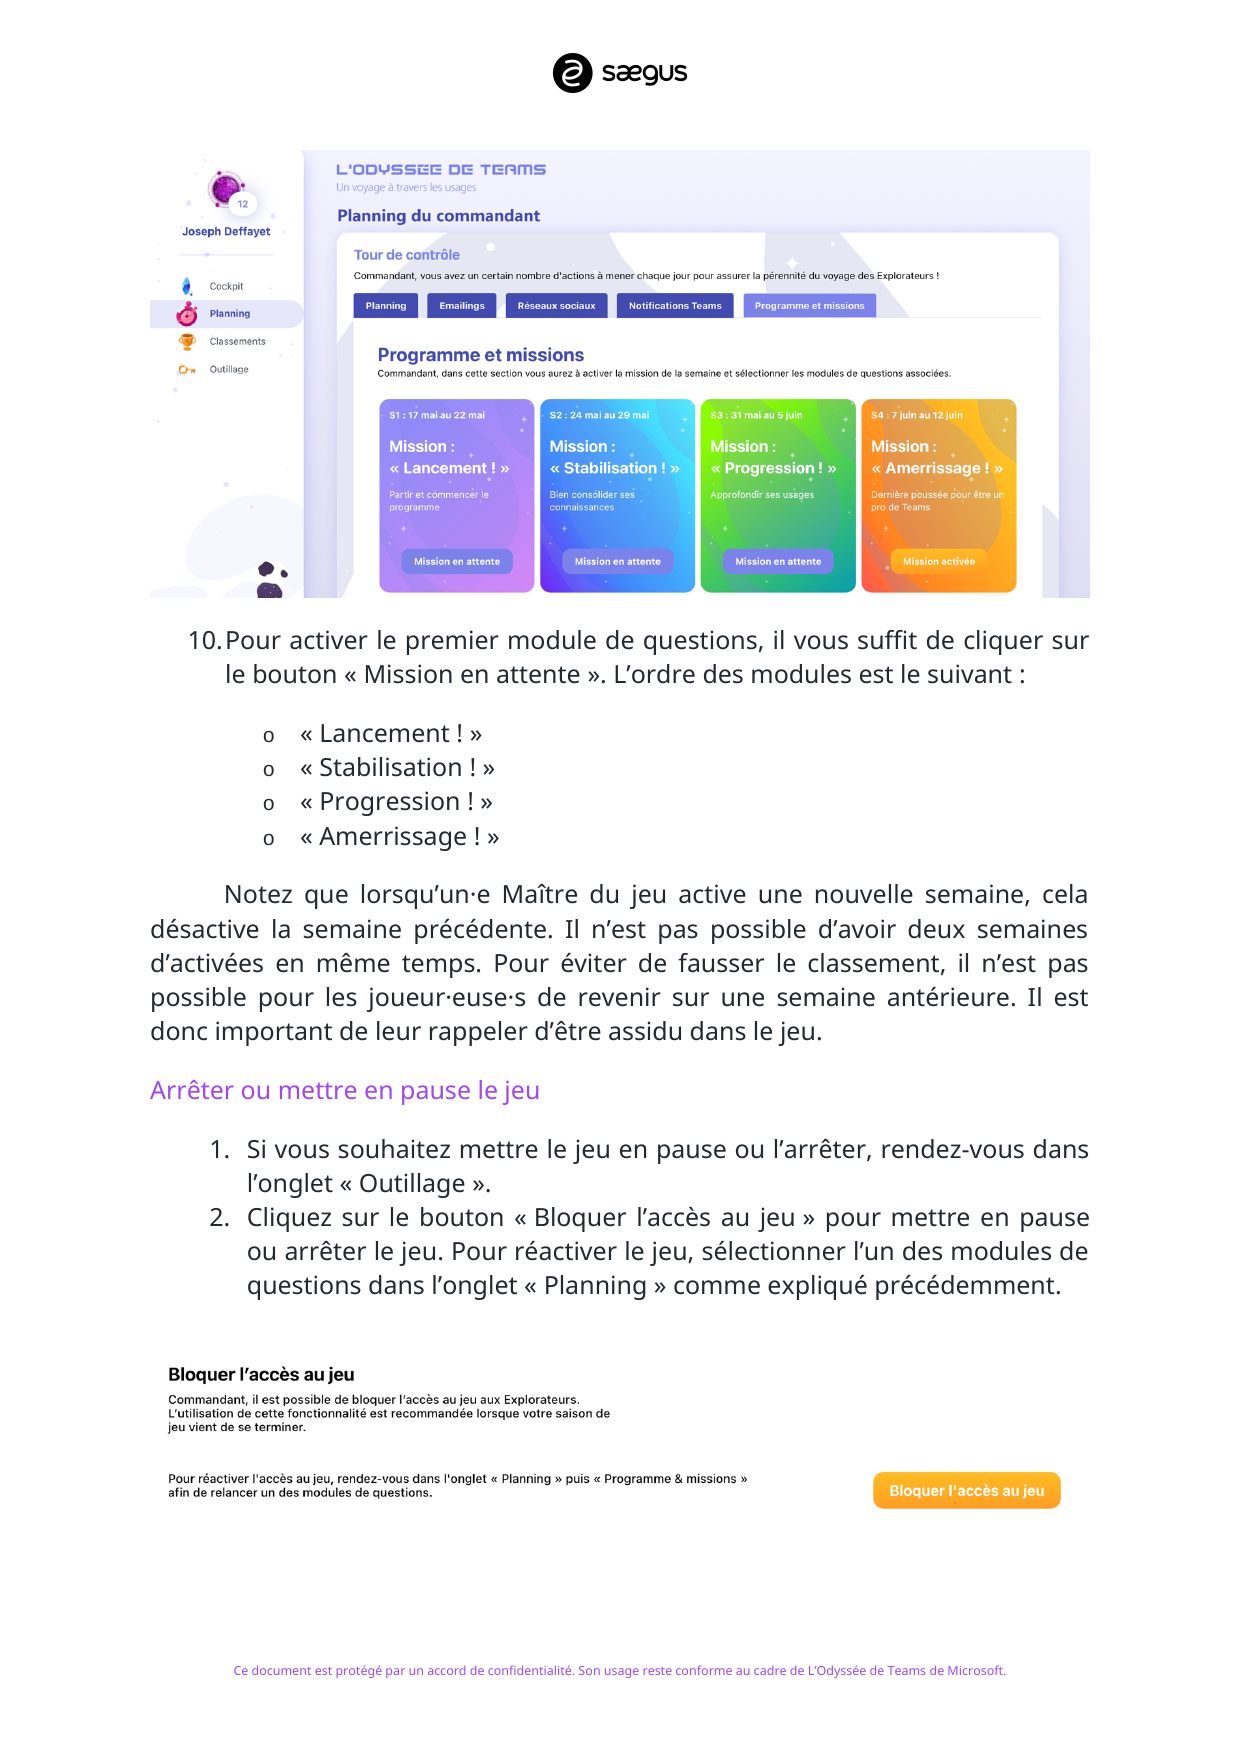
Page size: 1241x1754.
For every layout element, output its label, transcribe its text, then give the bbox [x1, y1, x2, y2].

list « Progression ! » [262, 784, 1090, 818]
picture [150, 150, 1091, 598]
list « Lancement ! » [262, 716, 1090, 750]
list Cliquez sur le bouton « Bloquer l’accès au jeu » pour mettre en pause ou arrêter le jeu. Pour réactiver le jeu, sélectionner l’un des modules de questions dans l’onglet « Planning » comme expliqué précédemment. [209, 1200, 1090, 1302]
list Si vous souhaitez mettre le jeu en pause ou l’arrêter, rendez-vous dans l’onglet « Outillage ». [209, 1132, 1090, 1200]
text Arrêter ou mettre en pause le jeu [150, 1072, 1090, 1107]
picture [150, 1326, 1091, 1525]
list « Stabilisation ! » [262, 750, 1090, 784]
text Notez que lorsqu’un·e Maître du jeu active une nouvelle semaine, cela désactive la semaine précédente. Il n’est pas possible d’avoir deux semaines d’activées en même temps. Pour éviter de fausser le classement, il n’est pas possible pour les joueur·euse·s de revenir sur une semaine antérieure. Il est donc important de leur rappeler d’être assidu dans le jeu. [150, 877, 1090, 1047]
list Pour activer le premier module de questions, il vous suffit de cliquer sur le bouton « Mission en attente ». L’ordre des modules est le suivant : [187, 623, 1090, 691]
list « Amerrissage ! » [262, 818, 1090, 852]
